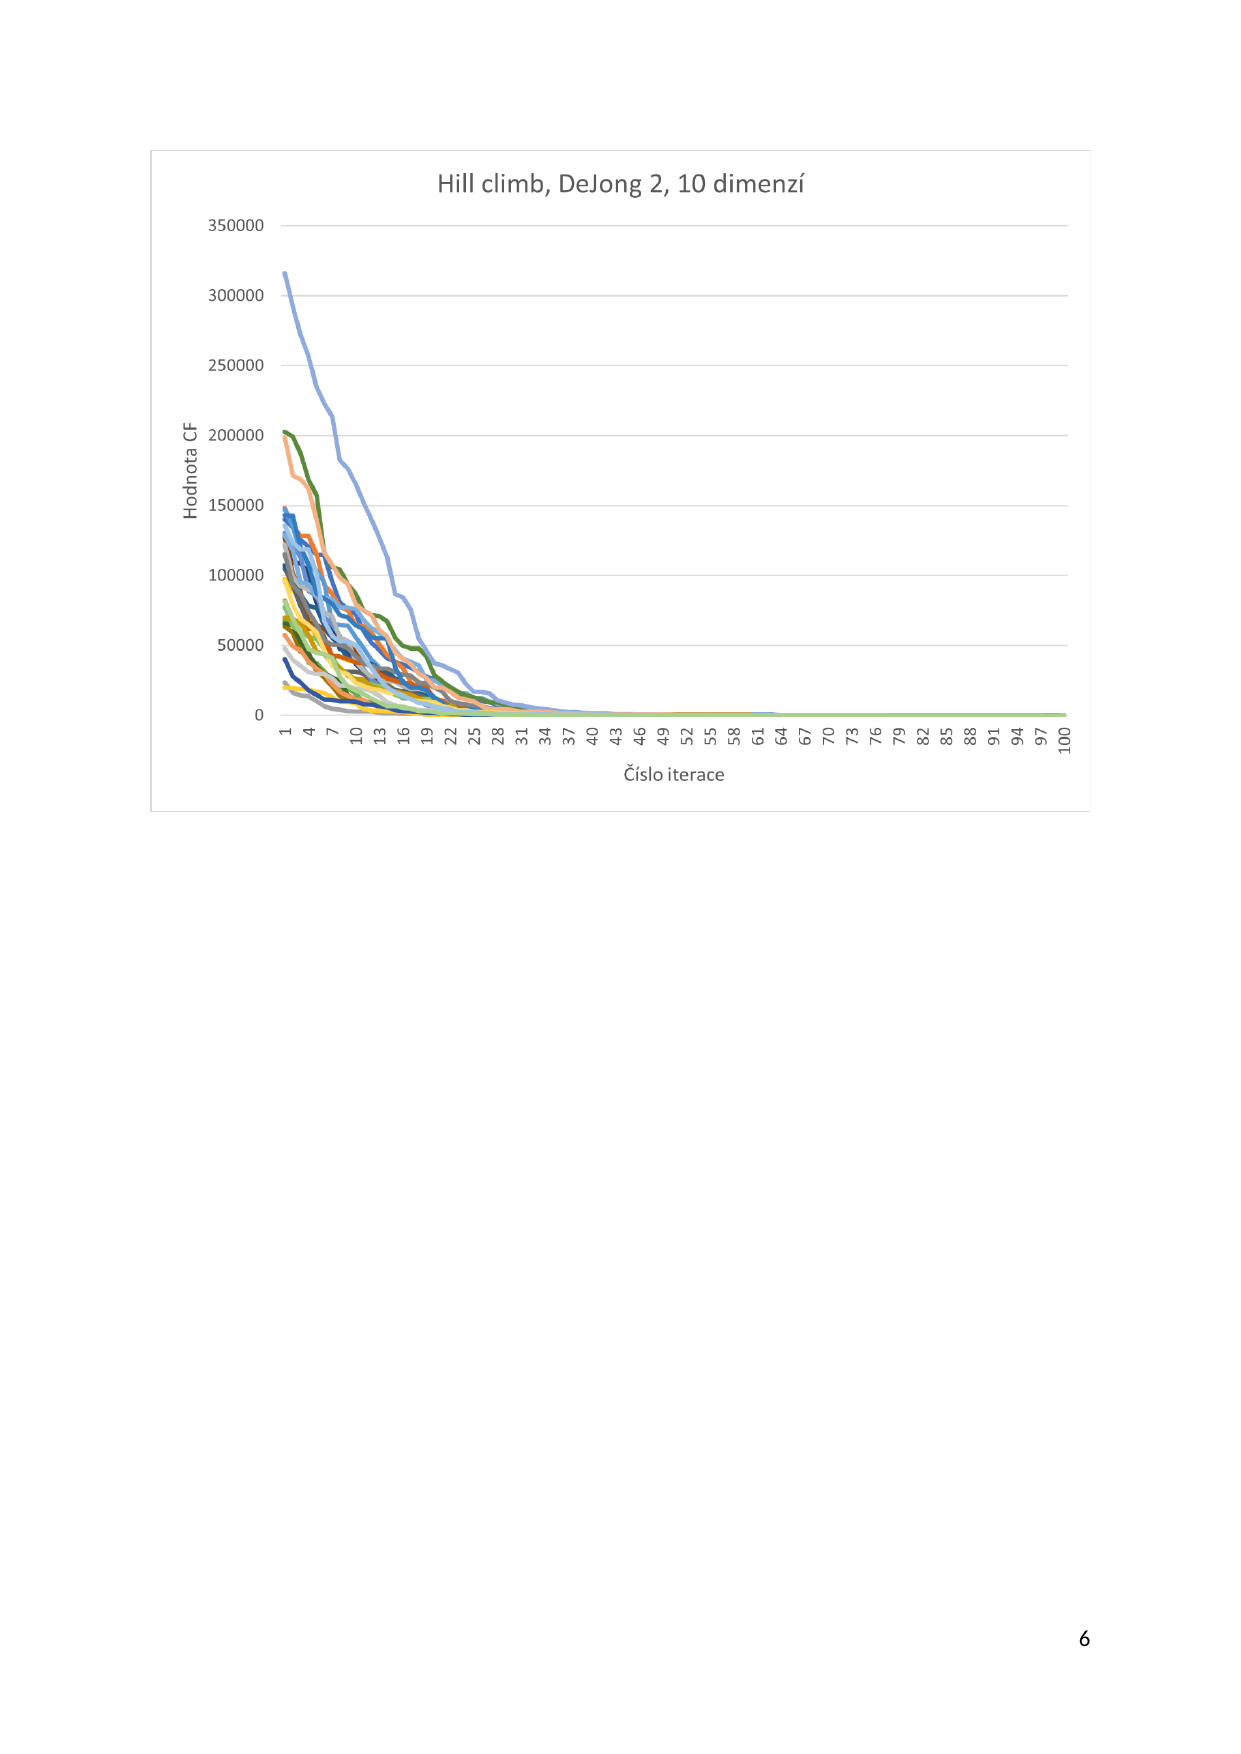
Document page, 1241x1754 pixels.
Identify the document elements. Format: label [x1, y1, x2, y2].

picture [150, 150, 1091, 812]
